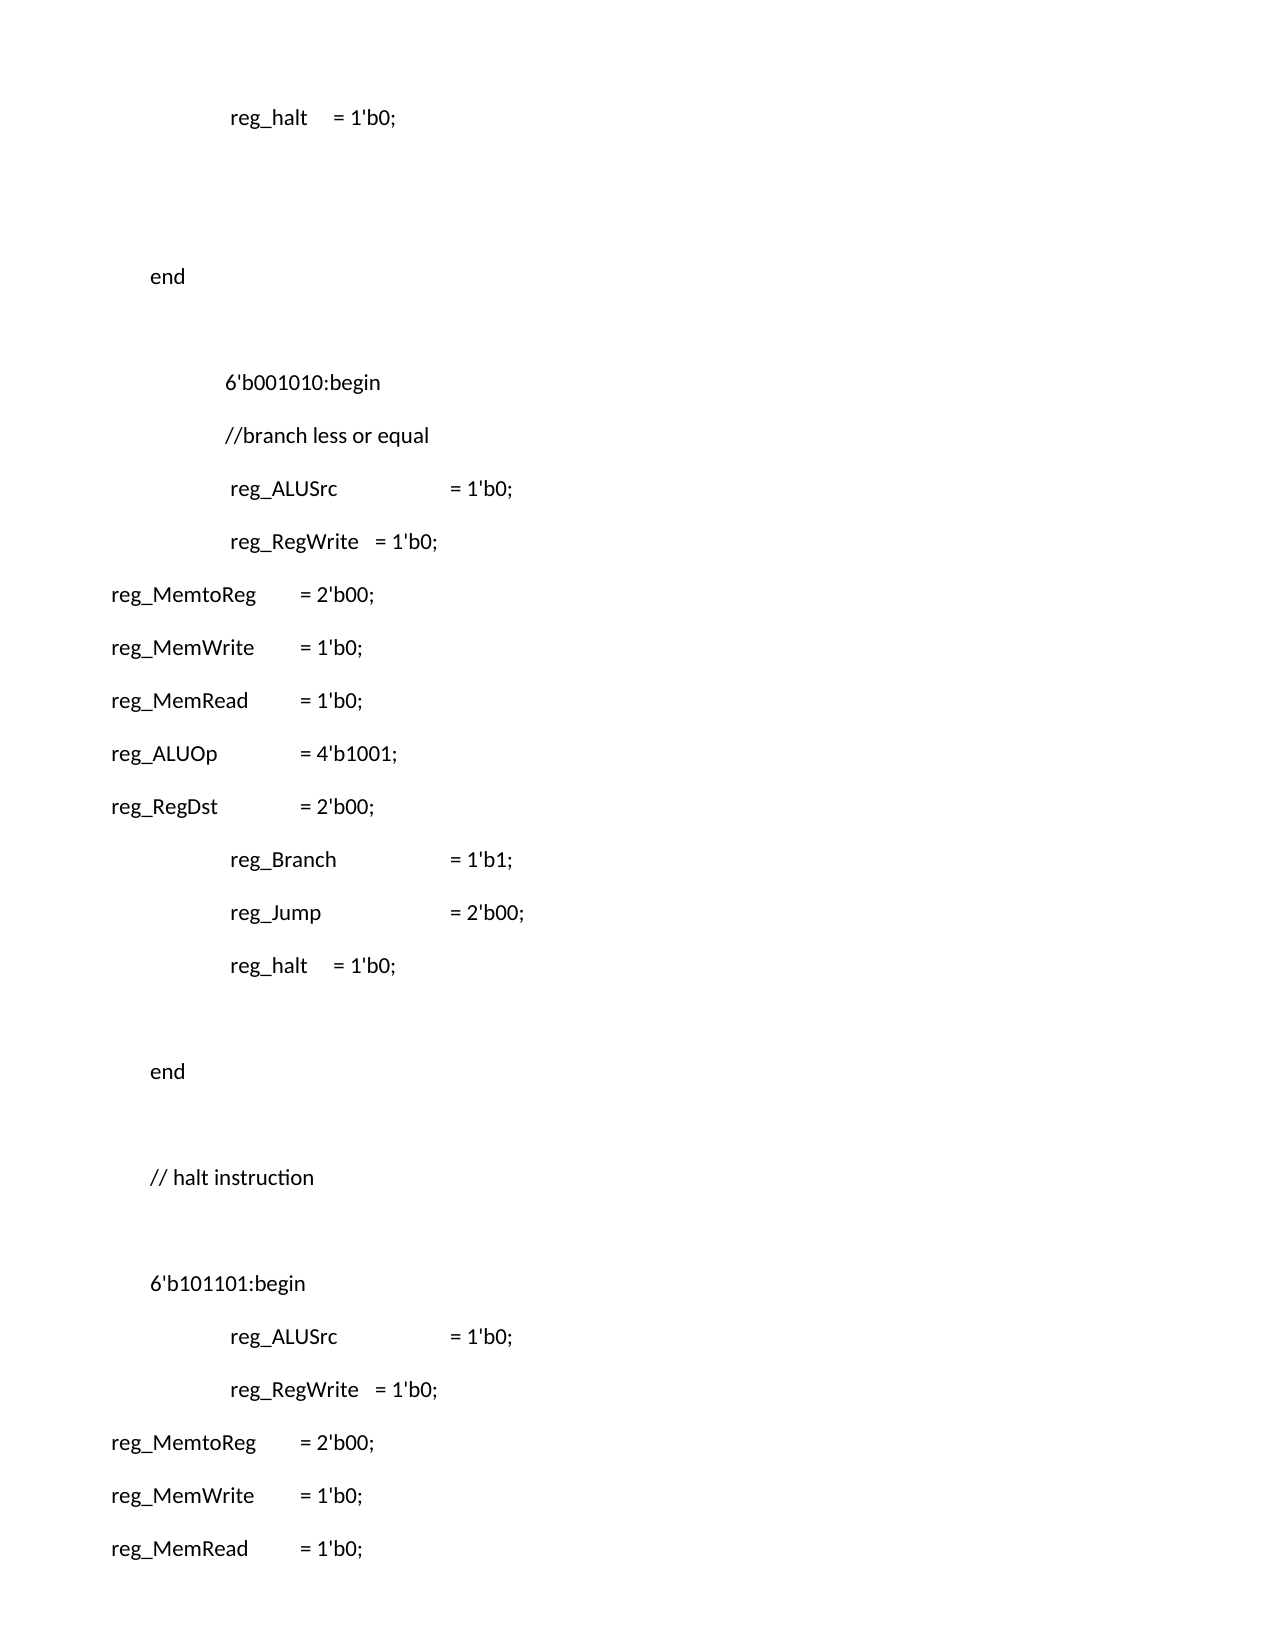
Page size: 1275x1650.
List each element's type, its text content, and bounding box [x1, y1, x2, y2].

text 6'b001010:begin [75, 368, 1200, 396]
text reg_Branch = 1'b1; [75, 845, 1200, 873]
text reg_MemWrite = 1'b0; [75, 1482, 1200, 1509]
text reg_RegWrite = 1'b0; [75, 527, 1200, 555]
text reg_Jump = 2'b00; [75, 898, 1200, 926]
text reg_halt = 1'b0; [75, 103, 1200, 131]
text 6'b101101:begin [75, 1269, 1200, 1297]
text reg_ALUSrc = 1'b0; [75, 474, 1200, 502]
text reg_ALUOp = 4'b1001; [75, 739, 1200, 767]
text reg_MemRead = 1'b0; [75, 1534, 1200, 1563]
text end [75, 1057, 1200, 1085]
text reg_RegDst = 2'b00; [75, 792, 1200, 820]
text // halt instruction [75, 1163, 1200, 1191]
text reg_halt = 1'b0; [75, 951, 1200, 979]
text reg_MemRead = 1'b0; [75, 686, 1200, 714]
text reg_MemWrite = 1'b0; [75, 633, 1200, 661]
text reg_MemtoReg = 2'b00; [75, 1428, 1200, 1457]
text //branch less or equal [75, 421, 1200, 449]
text reg_RegWrite = 1'b0; [75, 1376, 1200, 1403]
text reg_ALUSrc = 1'b0; [75, 1322, 1200, 1351]
text reg_MemtoReg = 2'b00; [75, 580, 1200, 608]
text end [75, 262, 1200, 290]
